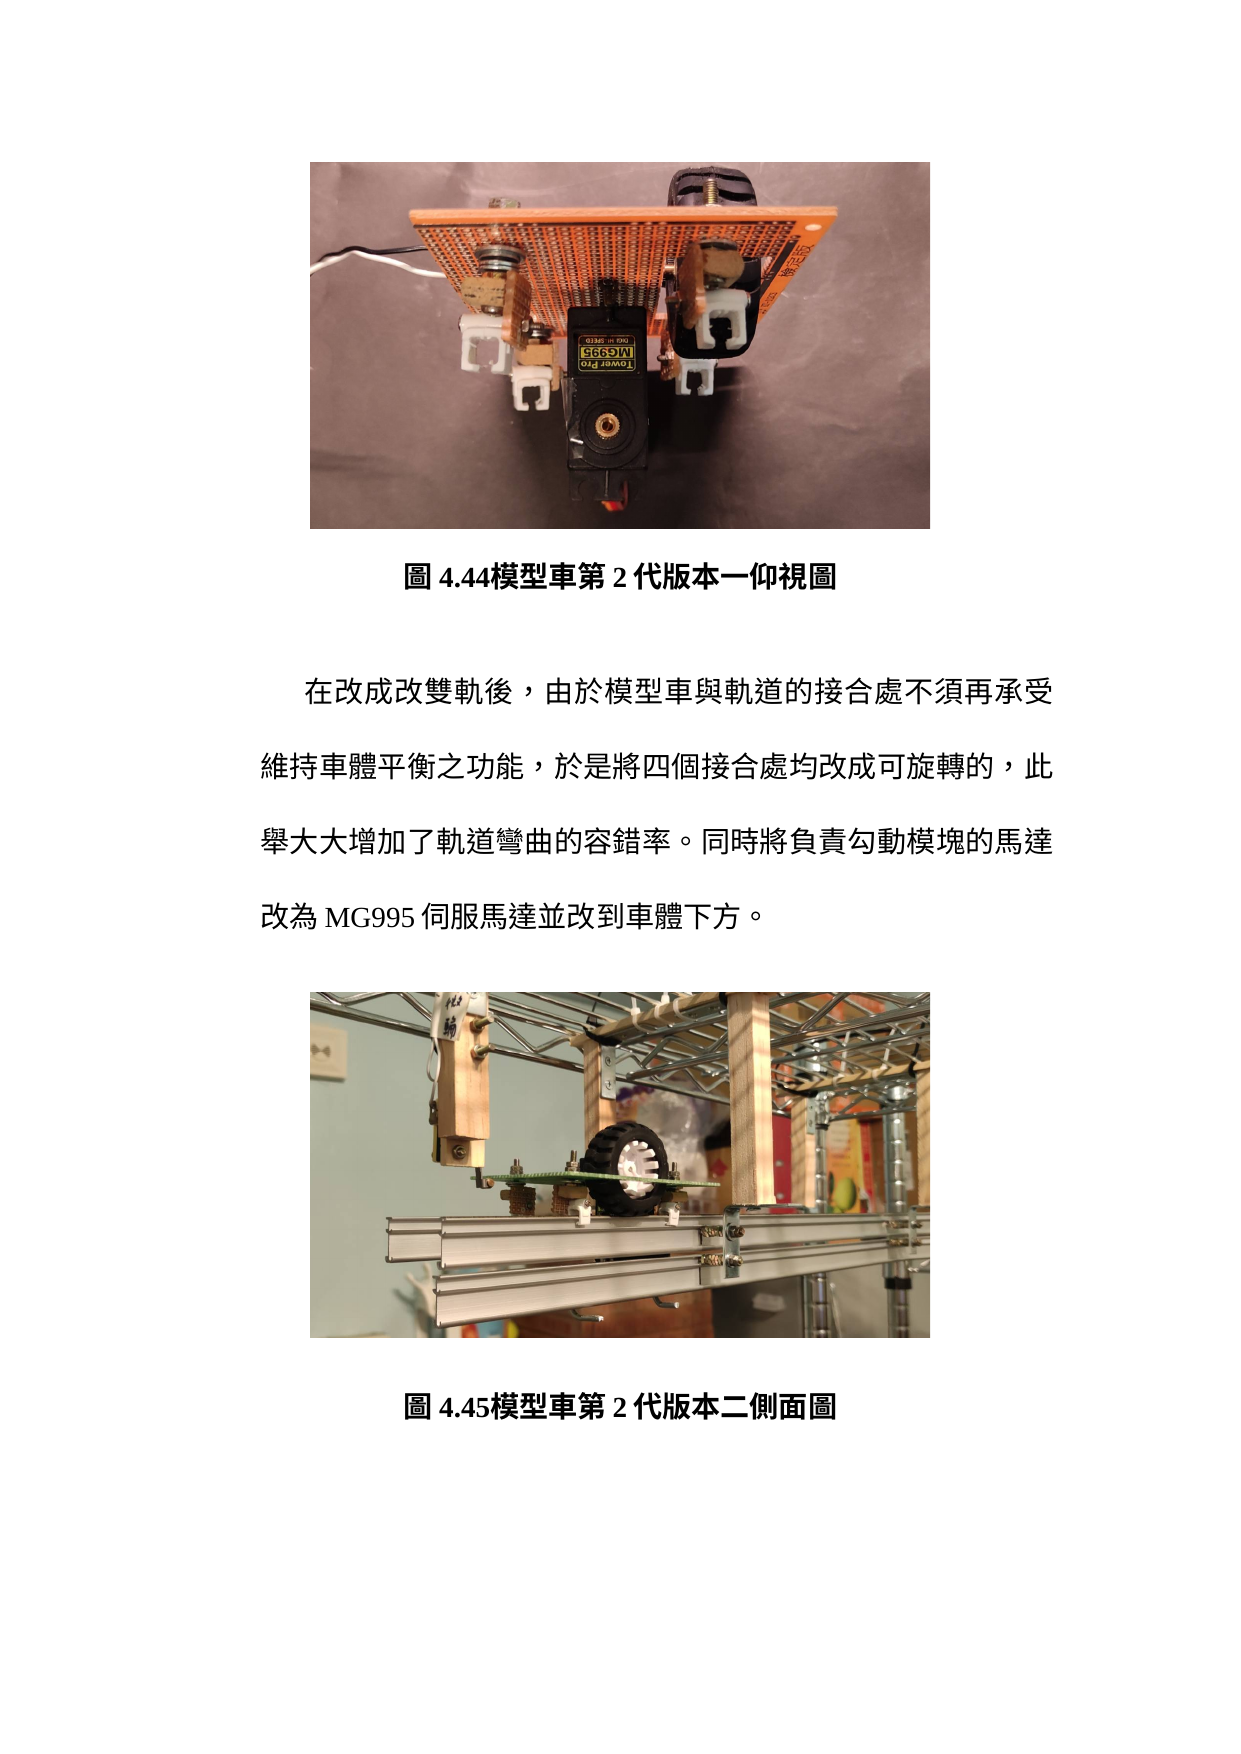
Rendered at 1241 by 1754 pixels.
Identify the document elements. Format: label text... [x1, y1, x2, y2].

picture [310, 992, 931, 1338]
picture [310, 162, 930, 529]
list 在改成改雙軌後，由於模型車與軌道的接合處不須再承受維持車體平衡之功能，於是將四個接合處均改成可旋轉的，此舉大大增加了軌道彎曲的容錯率。同時將負責勾動模塊的馬達改為MG995伺服馬達並改到車體下方。 [260, 652, 1053, 952]
